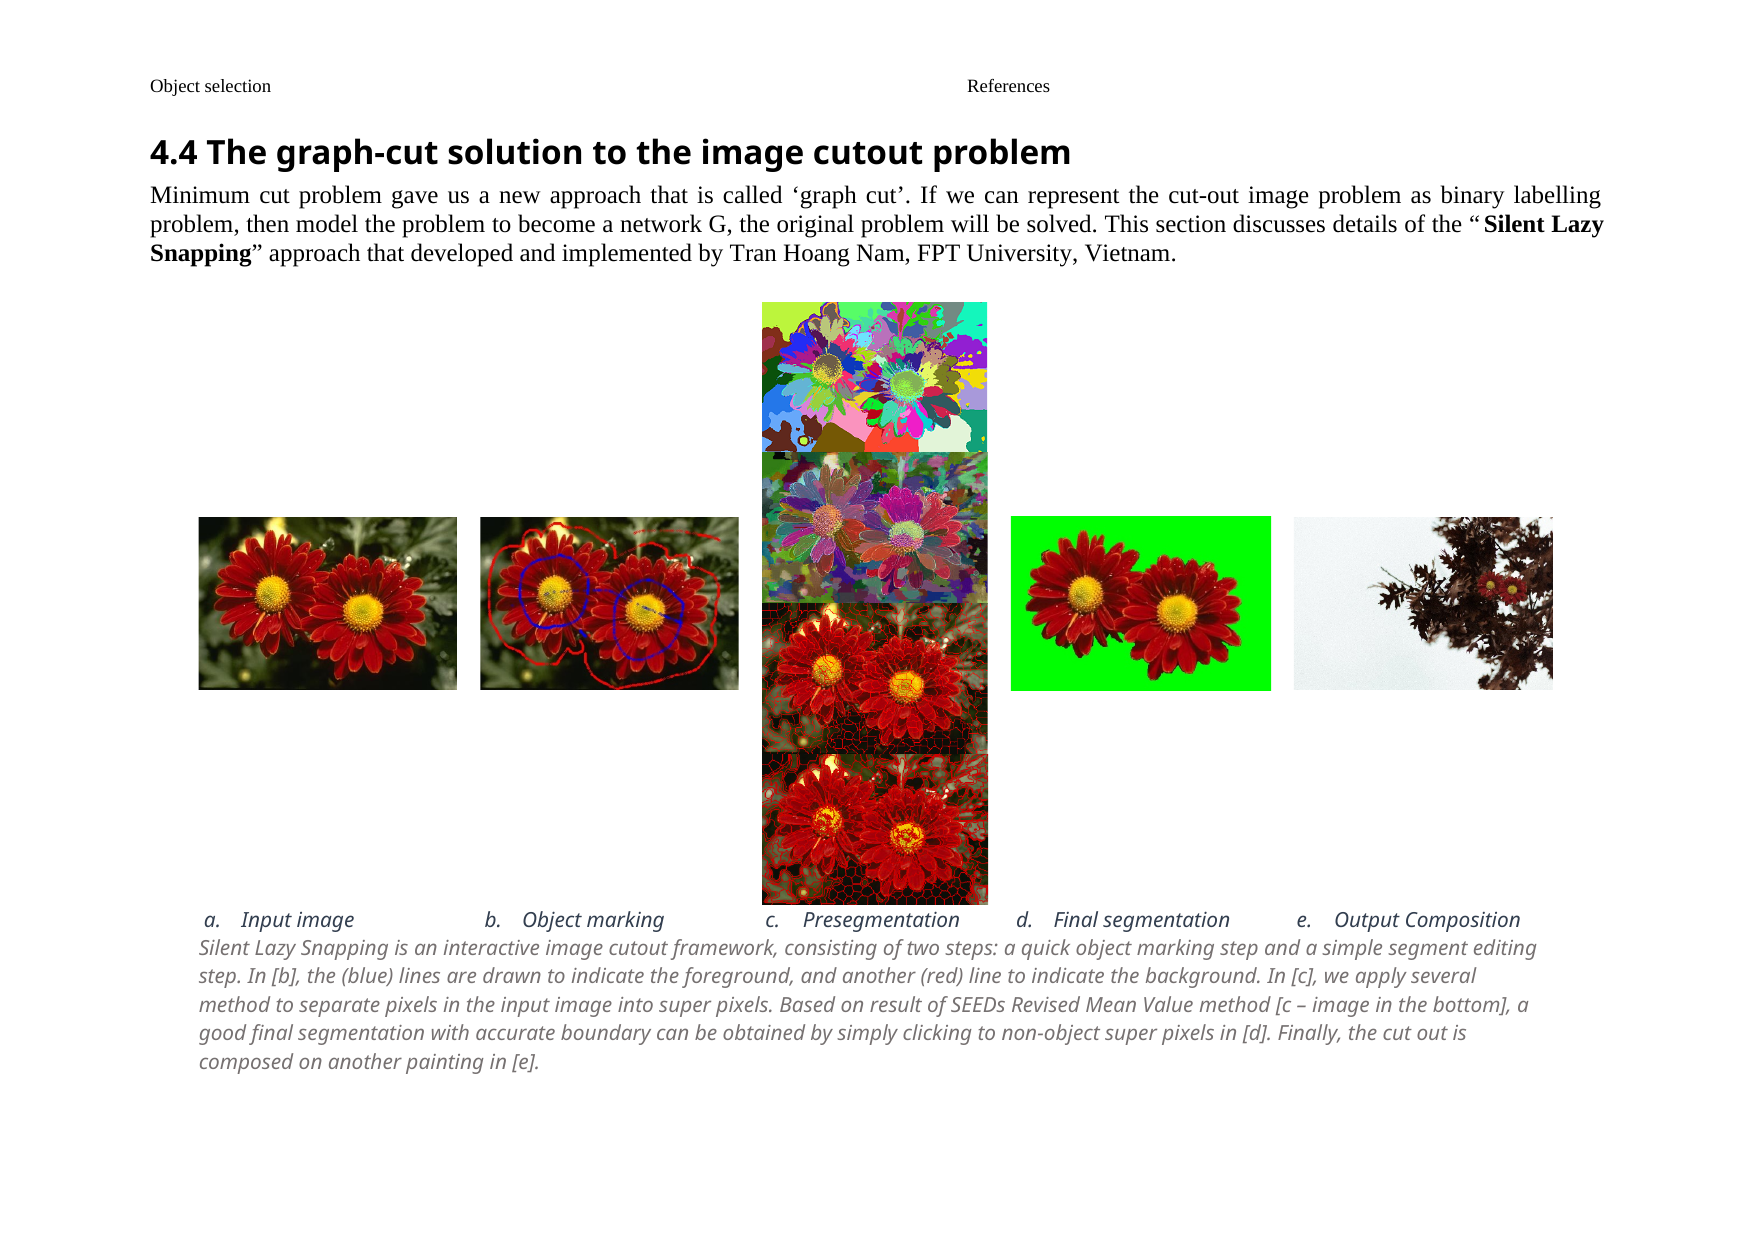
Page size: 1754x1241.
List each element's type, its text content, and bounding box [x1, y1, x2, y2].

list Minimum cut problem gave us a new approach that is called ‘graph cut’. If we can represent the cut-out image problem as binary labelling problem, then model the problem to become a network G, the original problem will be solved. This section discusses details of the “Silent Lazy Snapping” approach that developed and implemented by Tran Hoang Nam, FPT University, Vietnam. [150, 180, 1604, 266]
picture [198, 517, 457, 690]
subtitle The graph-cut solution to the image cutout problem [150, 128, 1604, 174]
picture [1010, 516, 1272, 691]
picture [1293, 517, 1553, 690]
picture [762, 302, 989, 905]
picture [480, 517, 739, 690]
